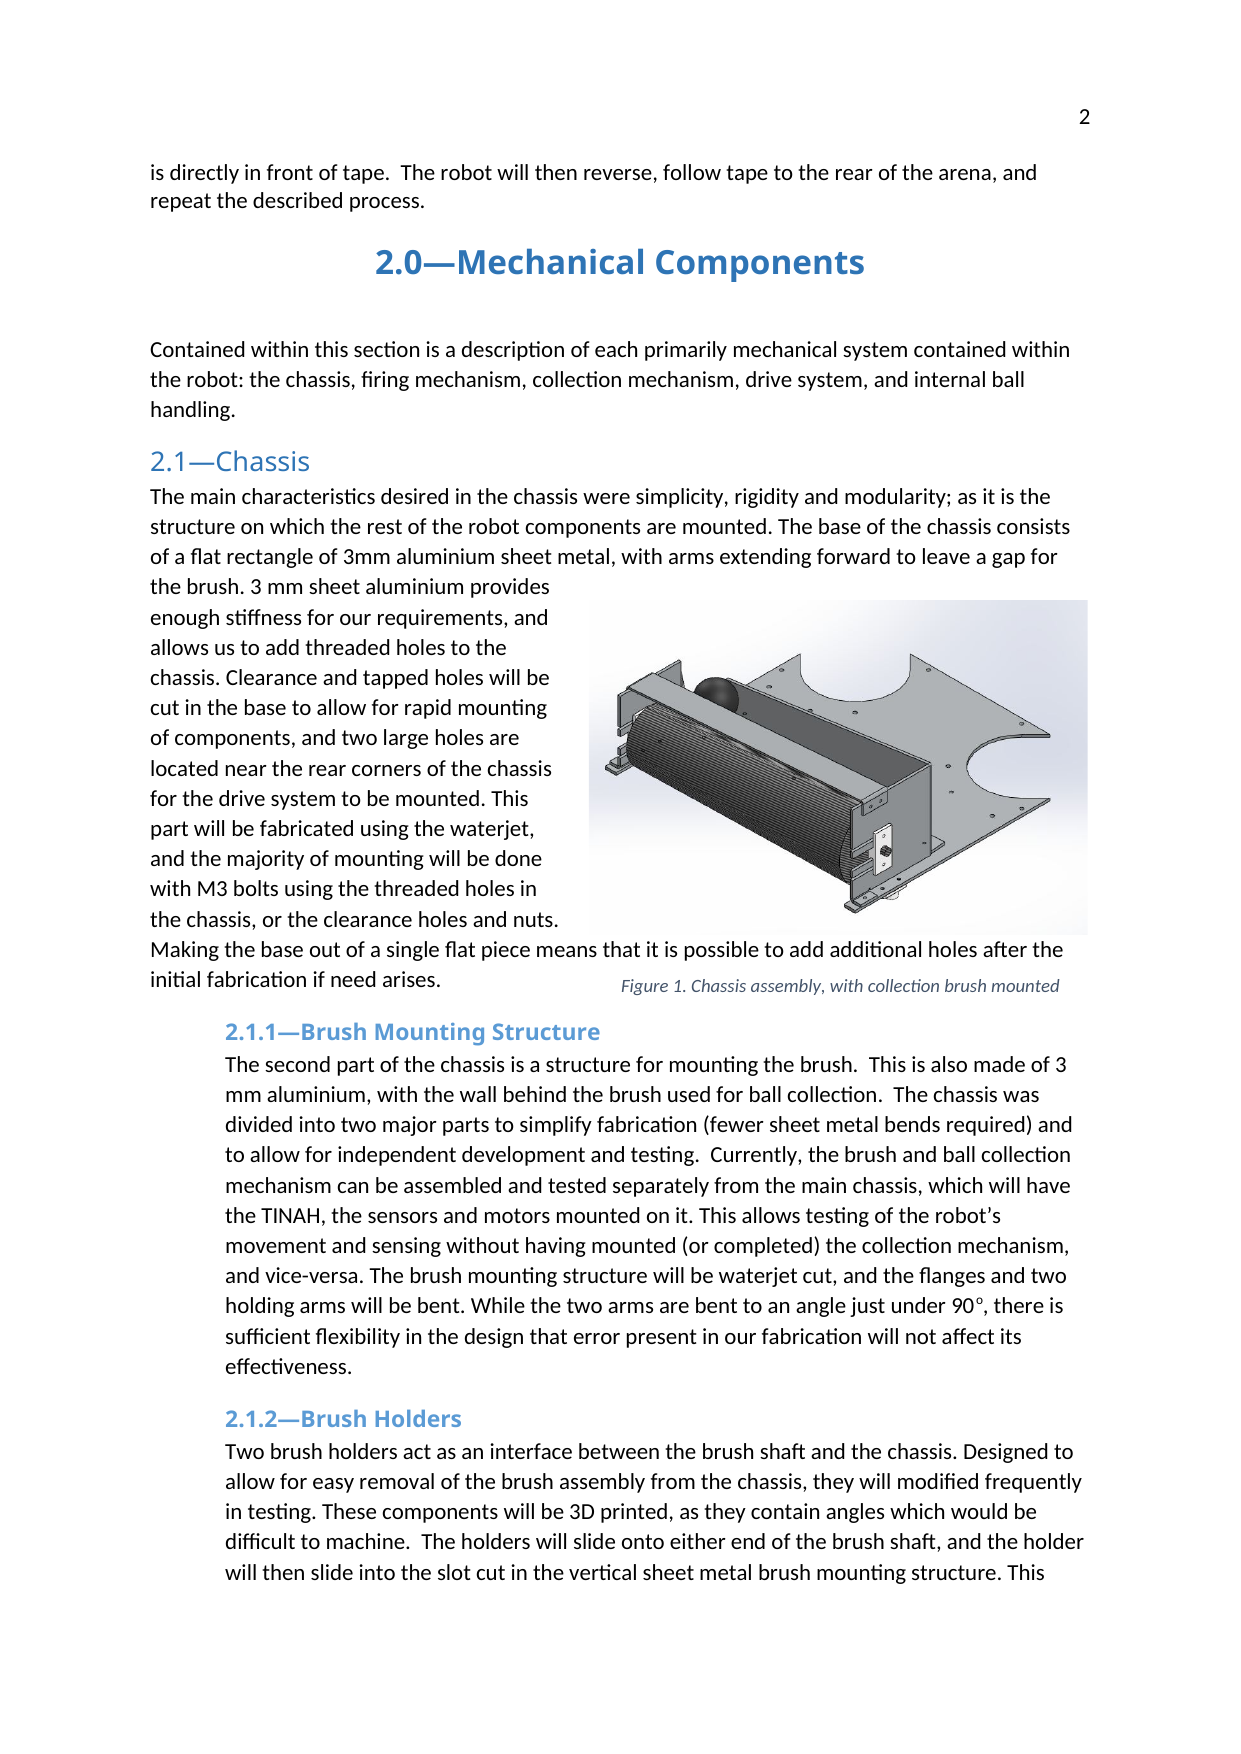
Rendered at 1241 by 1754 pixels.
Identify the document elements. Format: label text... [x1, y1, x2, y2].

subtitle 2.1.2—Brush Holders [225, 1403, 1090, 1434]
text Contained within this section is a description of each primarily mechanical system contained within the robot: the chassis, firing mechanism, collection mechanism, drive system, and internal ball handling. [150, 335, 1090, 423]
text The second part of the chassis is a structure for mounting the brush. This is also made of 3 mm aluminium, with the wall behind the brush used for ball collection. The chassis was divided into two major parts to simplify fabrication (fewer sheet metal bends required) and to allow for independent development and testing. Currently, the brush and ball collection mechanism can be assembled and tested separately from the main chassis, which will have the TINAH, the sensors and motors mounted on it. This allows testing of the robot’s movement and sensing without having mounted (or completed) the collection mechanism, and vice-versa. The brush mounting structure will be waterjet cut, and the flanges and two holding arms will be bent. While the two arms are bent to an angle just under 90o, there is sufficient flexibility in the design that error present in our fabrication will not affect its effectiveness. [225, 1050, 1090, 1380]
picture [588, 600, 1088, 935]
subtitle 2.0—Mechanical Components [150, 239, 1090, 284]
subtitle 2.1.1—Brush Mounting Structure [225, 1016, 1090, 1047]
subtitle 2.1—Chassis [150, 442, 1090, 479]
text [225, 1437, 1090, 1586]
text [150, 158, 1090, 214]
